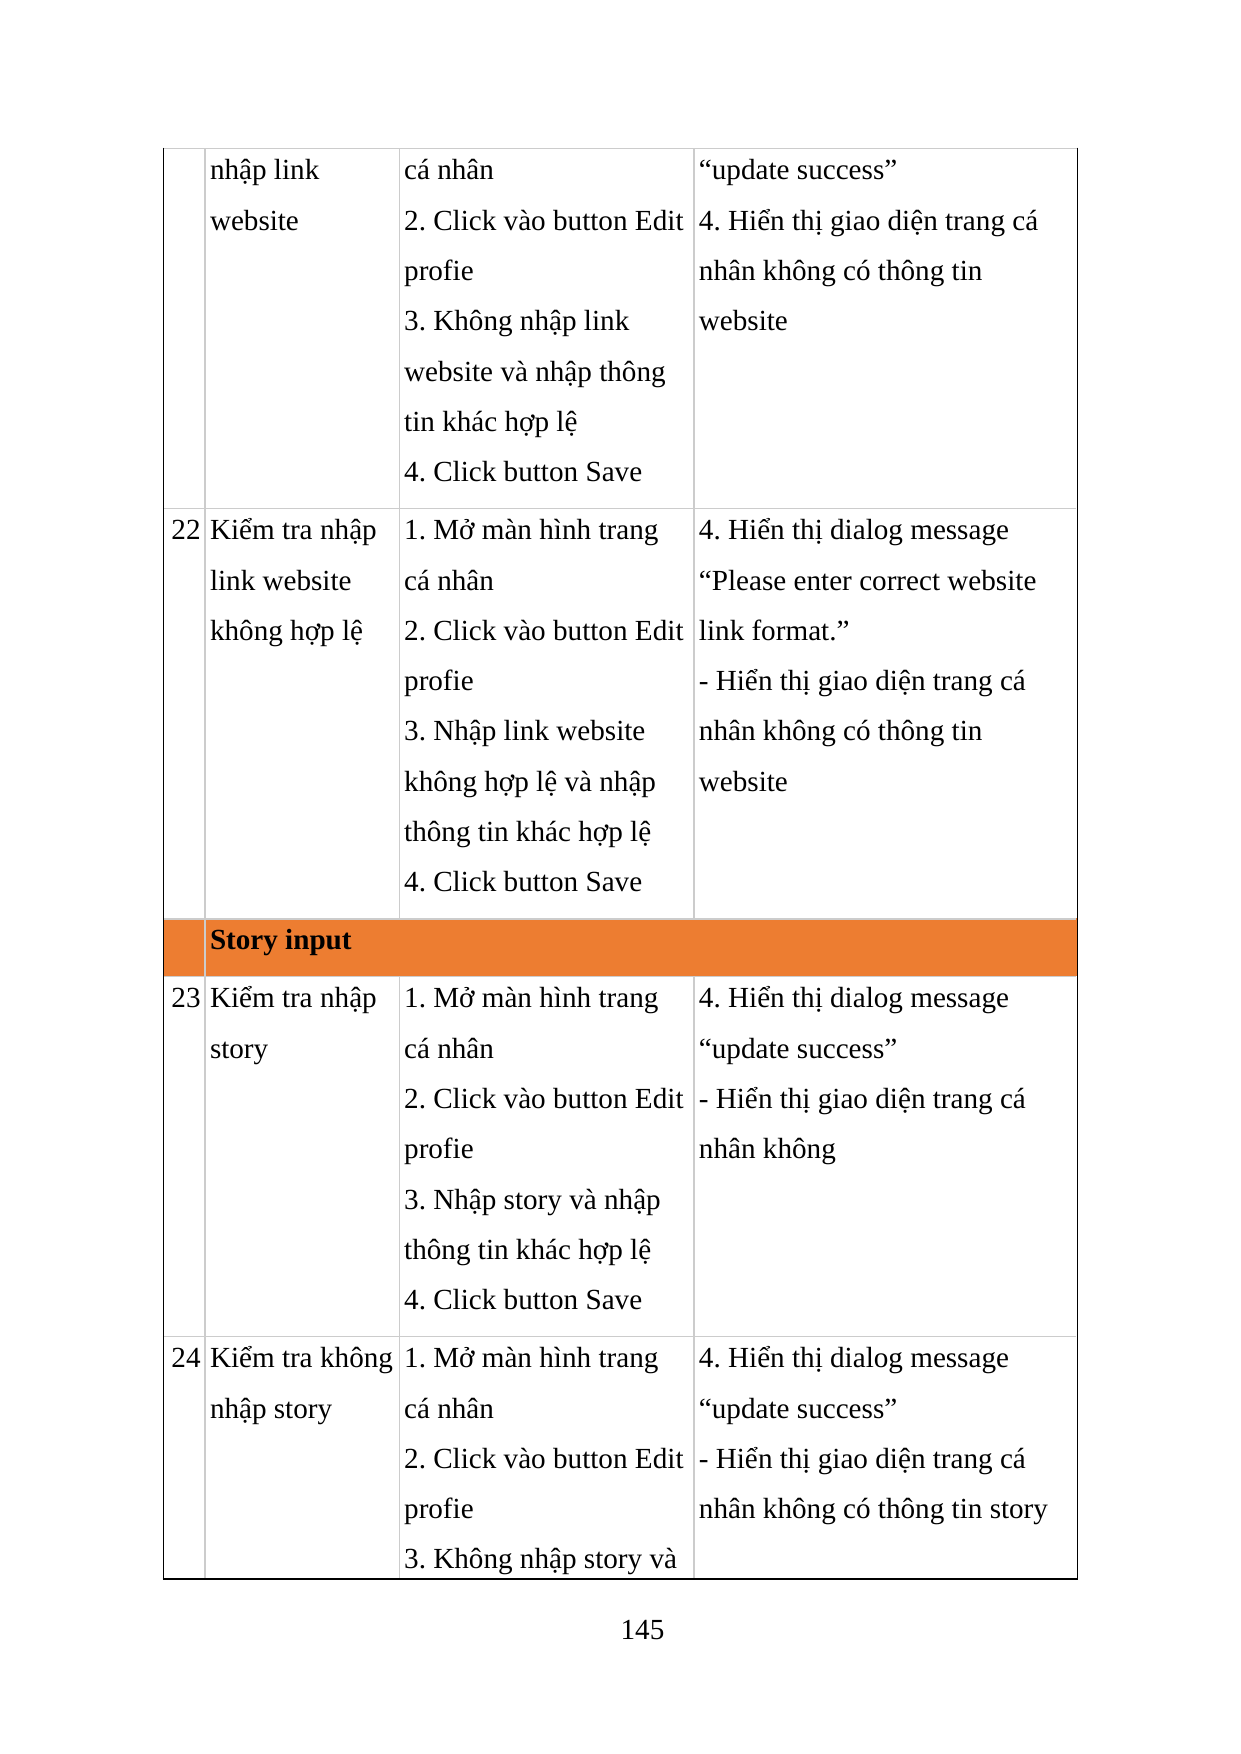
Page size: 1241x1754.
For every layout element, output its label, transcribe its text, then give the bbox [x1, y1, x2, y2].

table_cell 21 [164, 149, 204, 508]
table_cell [400, 1337, 693, 1578]
table_cell Story input [206, 918, 1077, 976]
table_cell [206, 1337, 399, 1578]
table_cell 23 [164, 977, 204, 1336]
table_cell 1. Mở màn hình trang cá nhân 2. Click vào button Edit profie 3. Nhập story và nhập thông tin khác hợp lệ 4. Click button Save [400, 977, 693, 1336]
table_cell [164, 920, 204, 976]
table_cell Kiểm tra nhập story [206, 977, 399, 1336]
table_cell 1. Mở màn hình trang cá nhân 2. Click vào button Edit profie 3. Nhập link website không hợp lệ và nhập thông tin khác hợp lệ 4. Click button Save [400, 509, 693, 918]
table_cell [695, 149, 1077, 508]
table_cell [695, 1336, 1077, 1578]
table_cell 22 [164, 509, 204, 918]
table_cell 4. Hiển thị dialog message “Please enter correct website link format.” - Hiển thị giao diện trang cá nhân không có thông tin website [695, 508, 1077, 918]
table_cell 24 [164, 1337, 204, 1578]
table_cell 4. Hiển thị dialog message “update success” - Hiển thị giao diện trang cá nhân không [695, 976, 1077, 1336]
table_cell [400, 149, 693, 508]
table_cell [206, 149, 399, 508]
table_cell Kiểm tra nhập link website không hợp lệ [206, 509, 399, 918]
